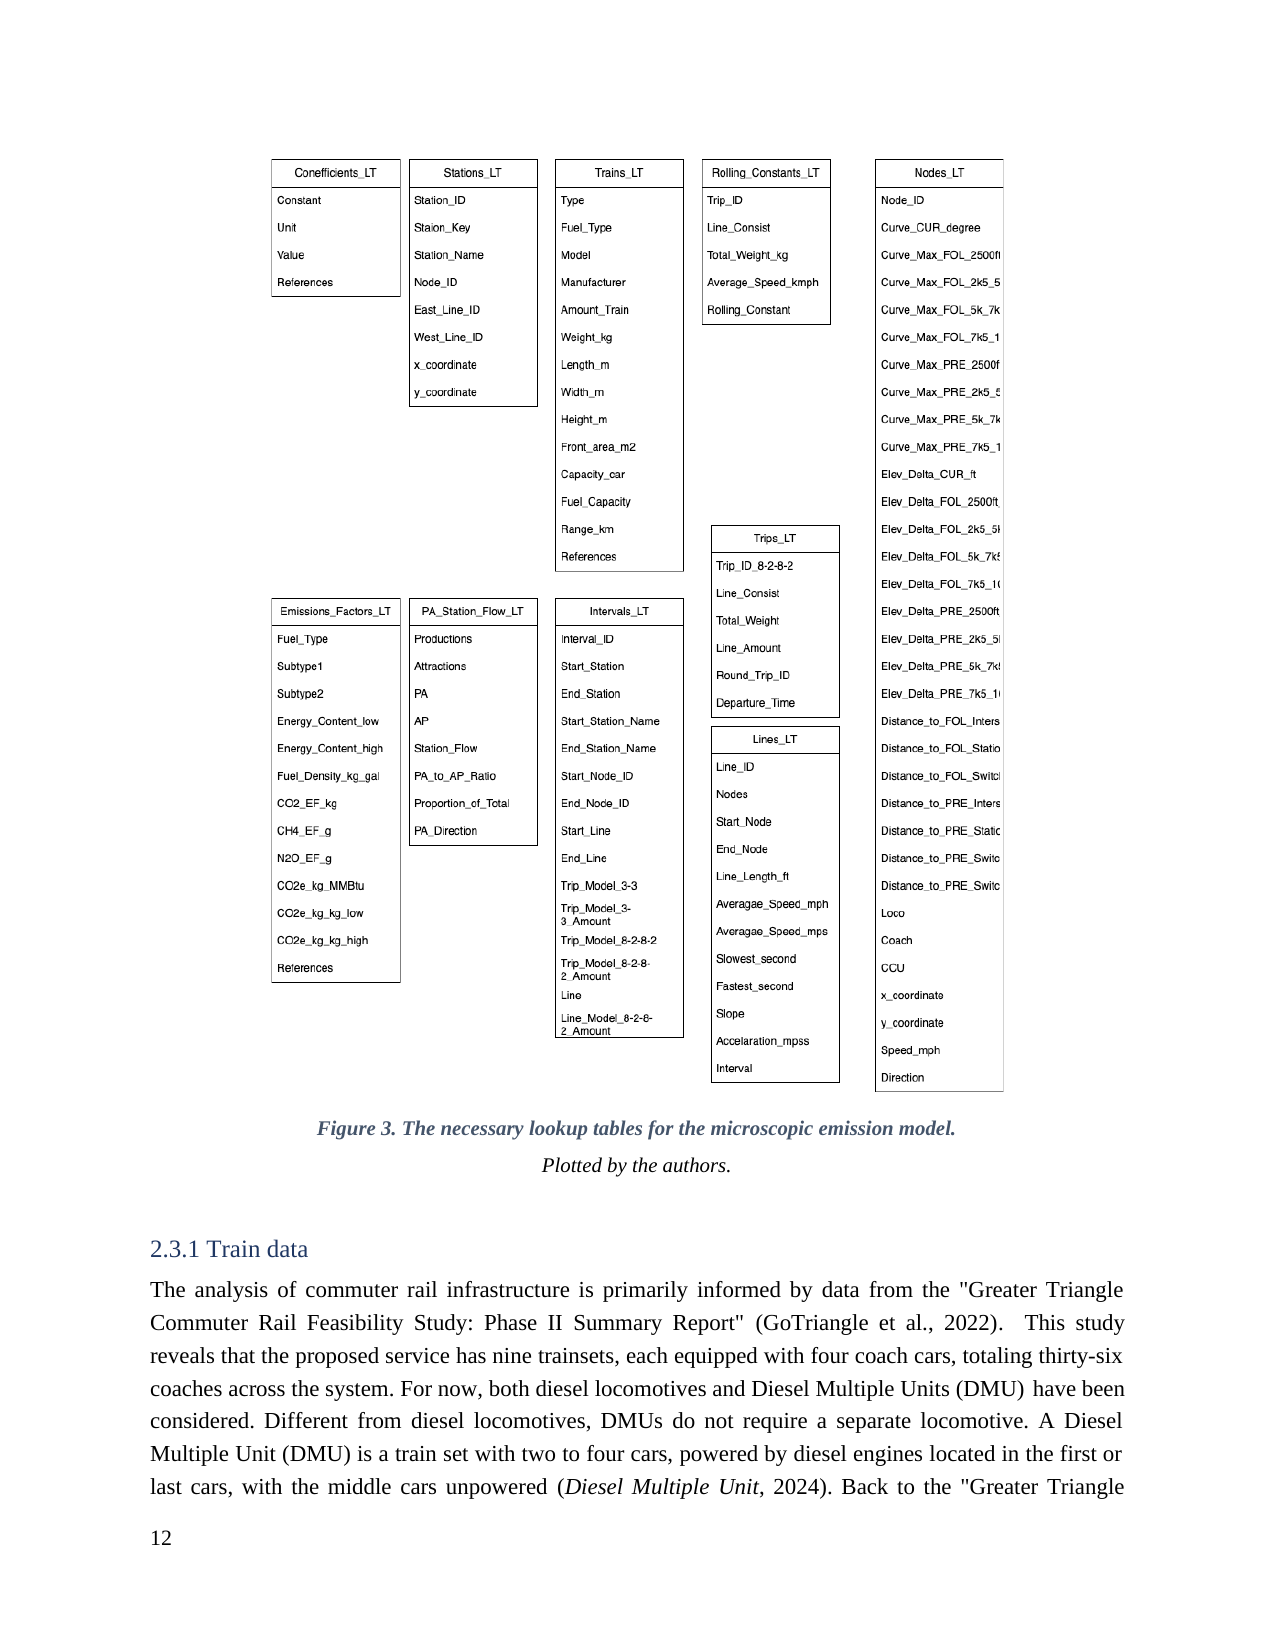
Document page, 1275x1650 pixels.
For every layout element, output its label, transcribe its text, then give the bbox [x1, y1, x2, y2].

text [150, 1276, 1125, 1500]
subtitle 2.3.1 Train data [150, 1234, 1125, 1263]
text Plotted by the authors. [150, 1153, 1125, 1177]
picture [271, 150, 1004, 1092]
text Figure 3. The necessary lookup tables for the microscopic emission model. [150, 1116, 1125, 1140]
